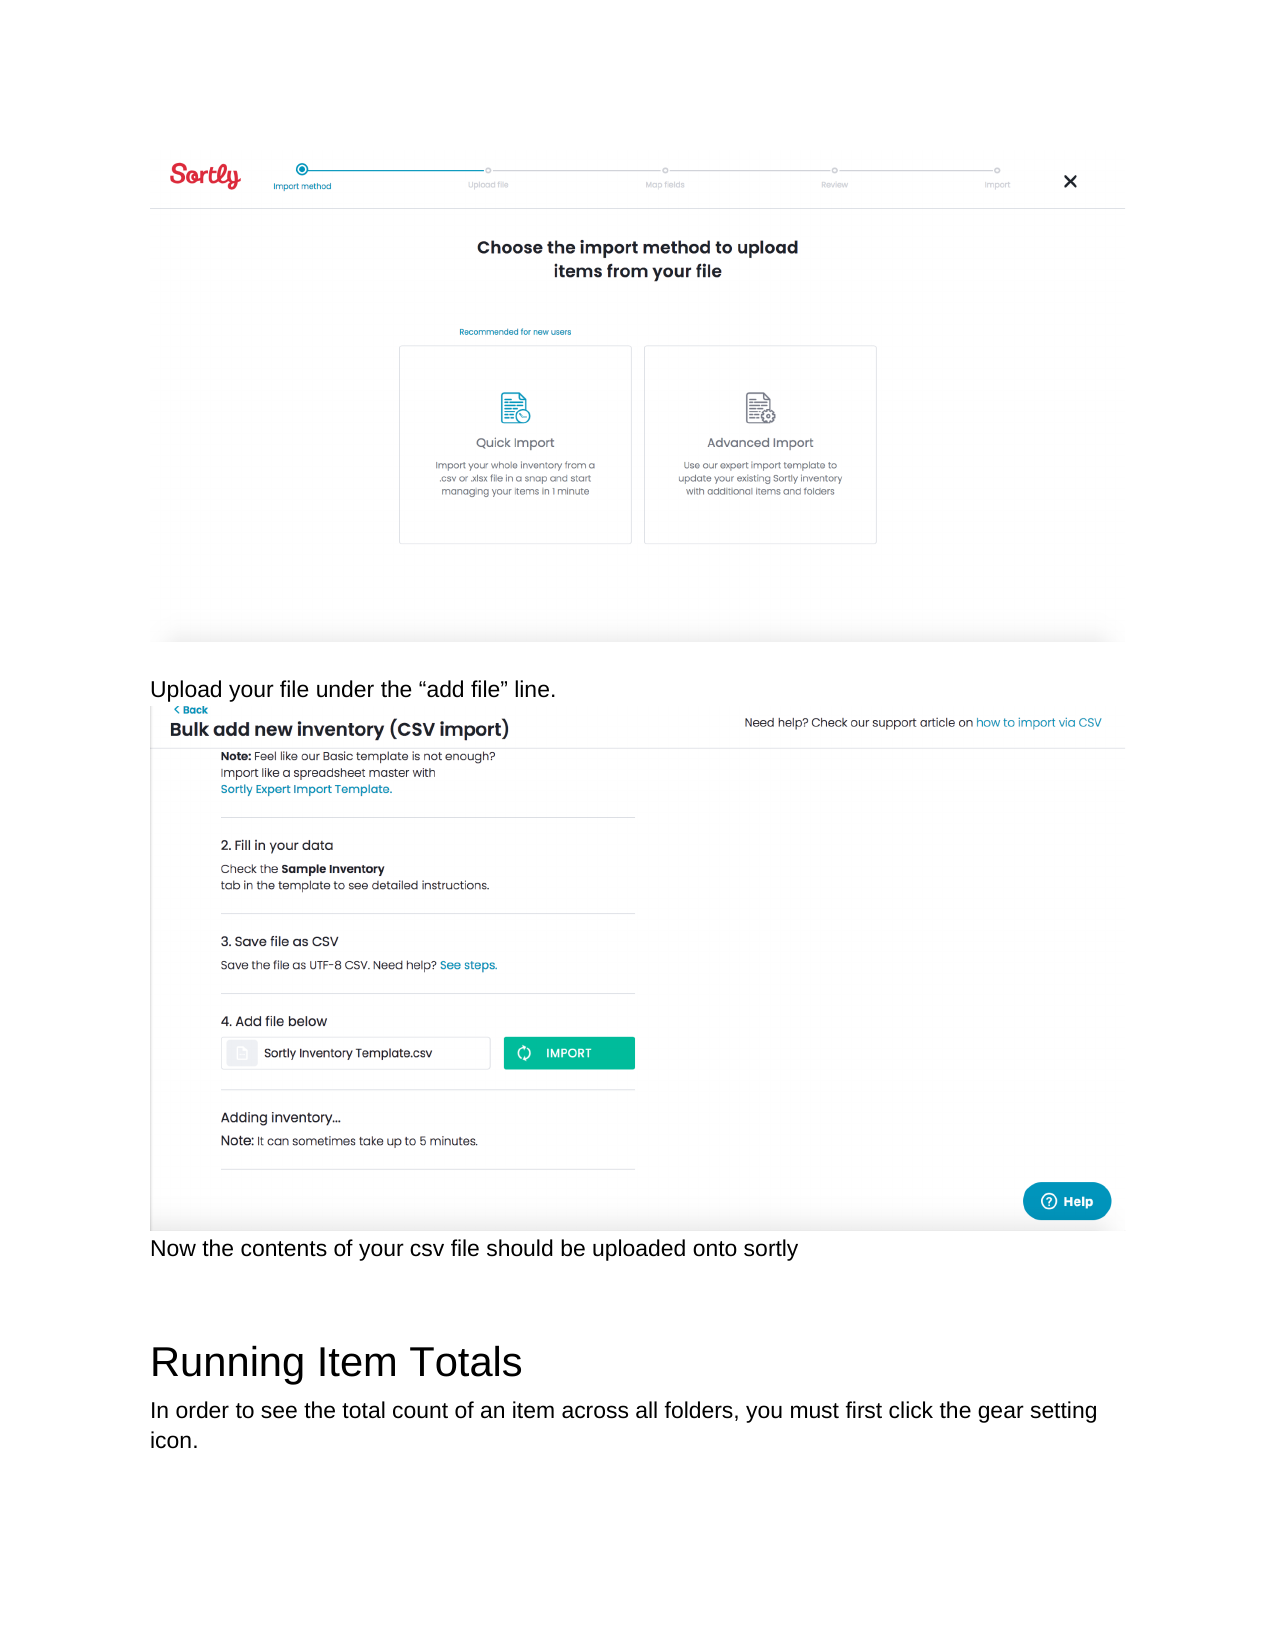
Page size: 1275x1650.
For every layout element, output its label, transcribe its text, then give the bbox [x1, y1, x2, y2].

text In order to see the total count of an item across all folders, you must first click the gear setting icon. [150, 1397, 1125, 1454]
picture [150, 706, 1125, 1231]
subtitle Running Item Totals [150, 1337, 1125, 1385]
picture [150, 150, 1125, 642]
text Now the contents of your csv file should be uploaded onto sortly [150, 1235, 1125, 1261]
text Upload your file under the “add file” line. [150, 676, 1125, 702]
